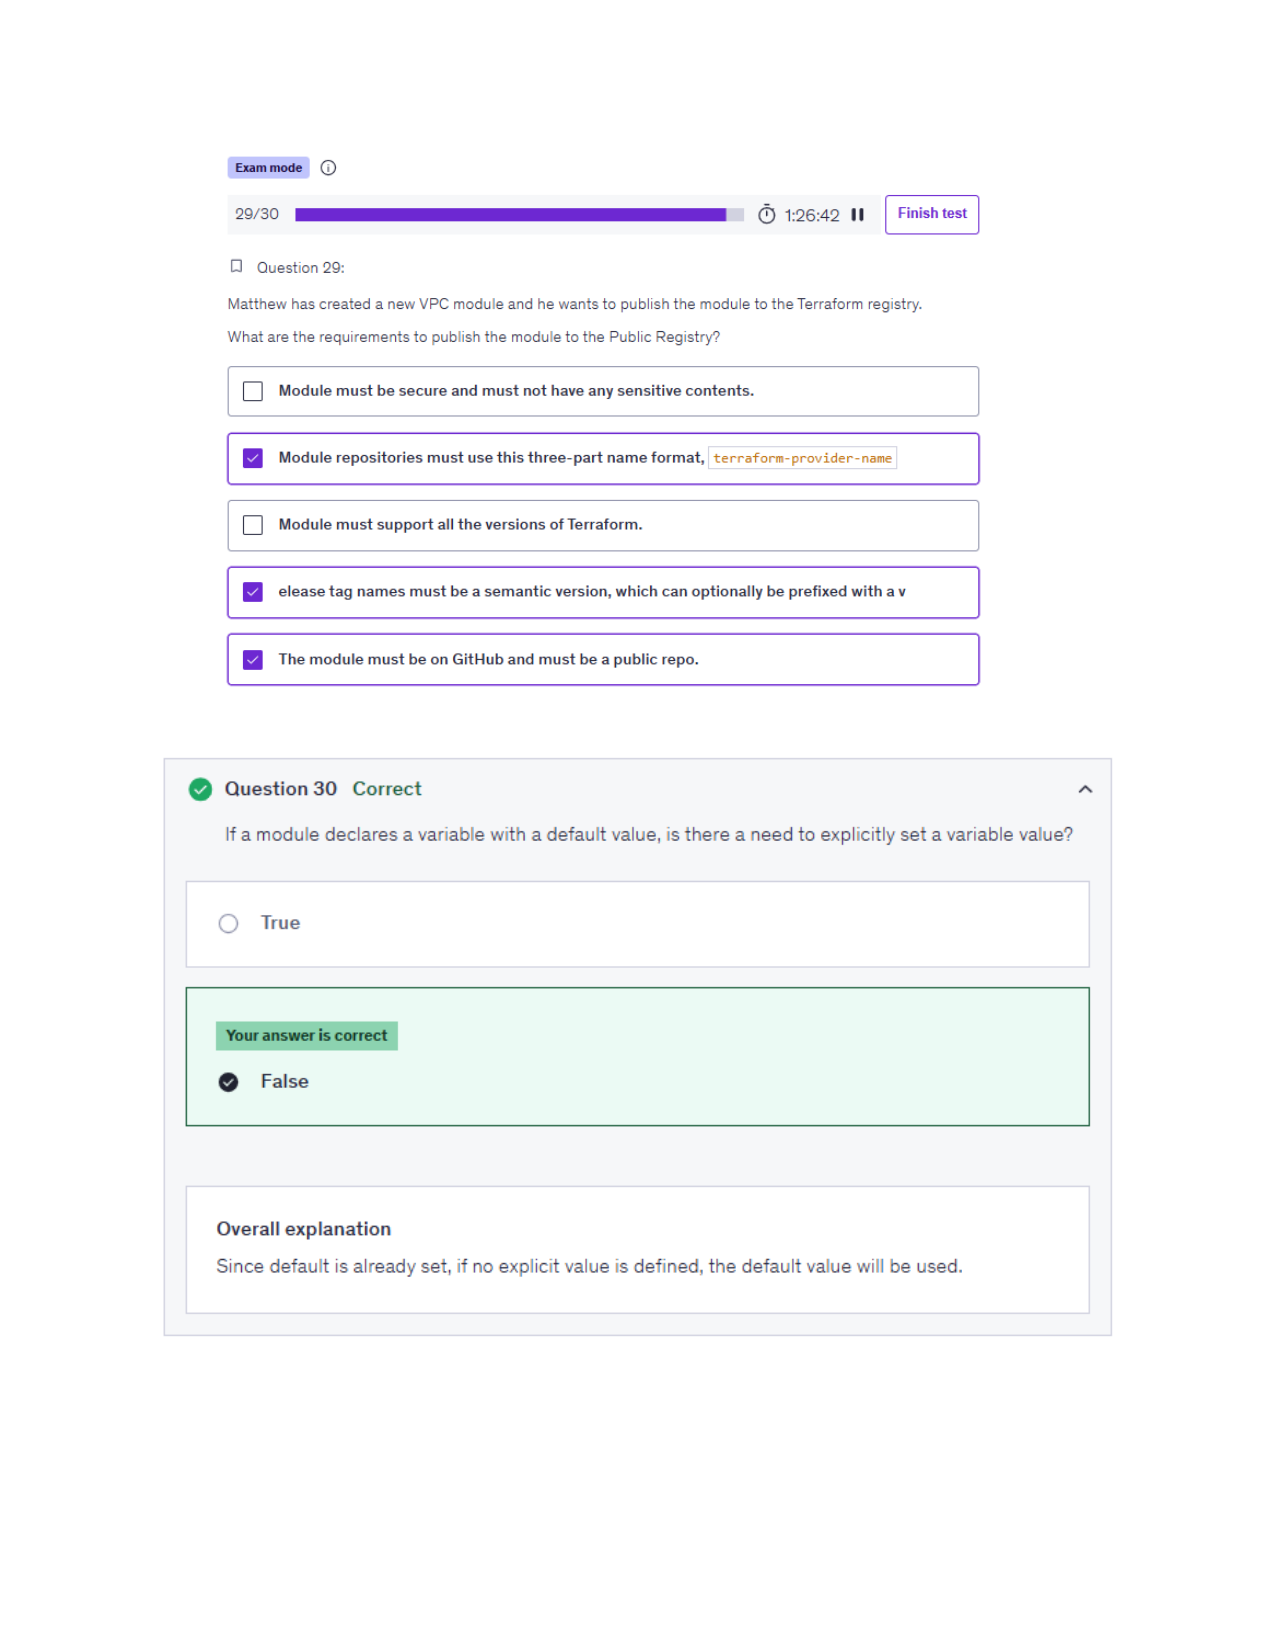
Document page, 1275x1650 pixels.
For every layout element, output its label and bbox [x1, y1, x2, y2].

picture [150, 743, 1125, 1339]
picture [150, 150, 1125, 739]
